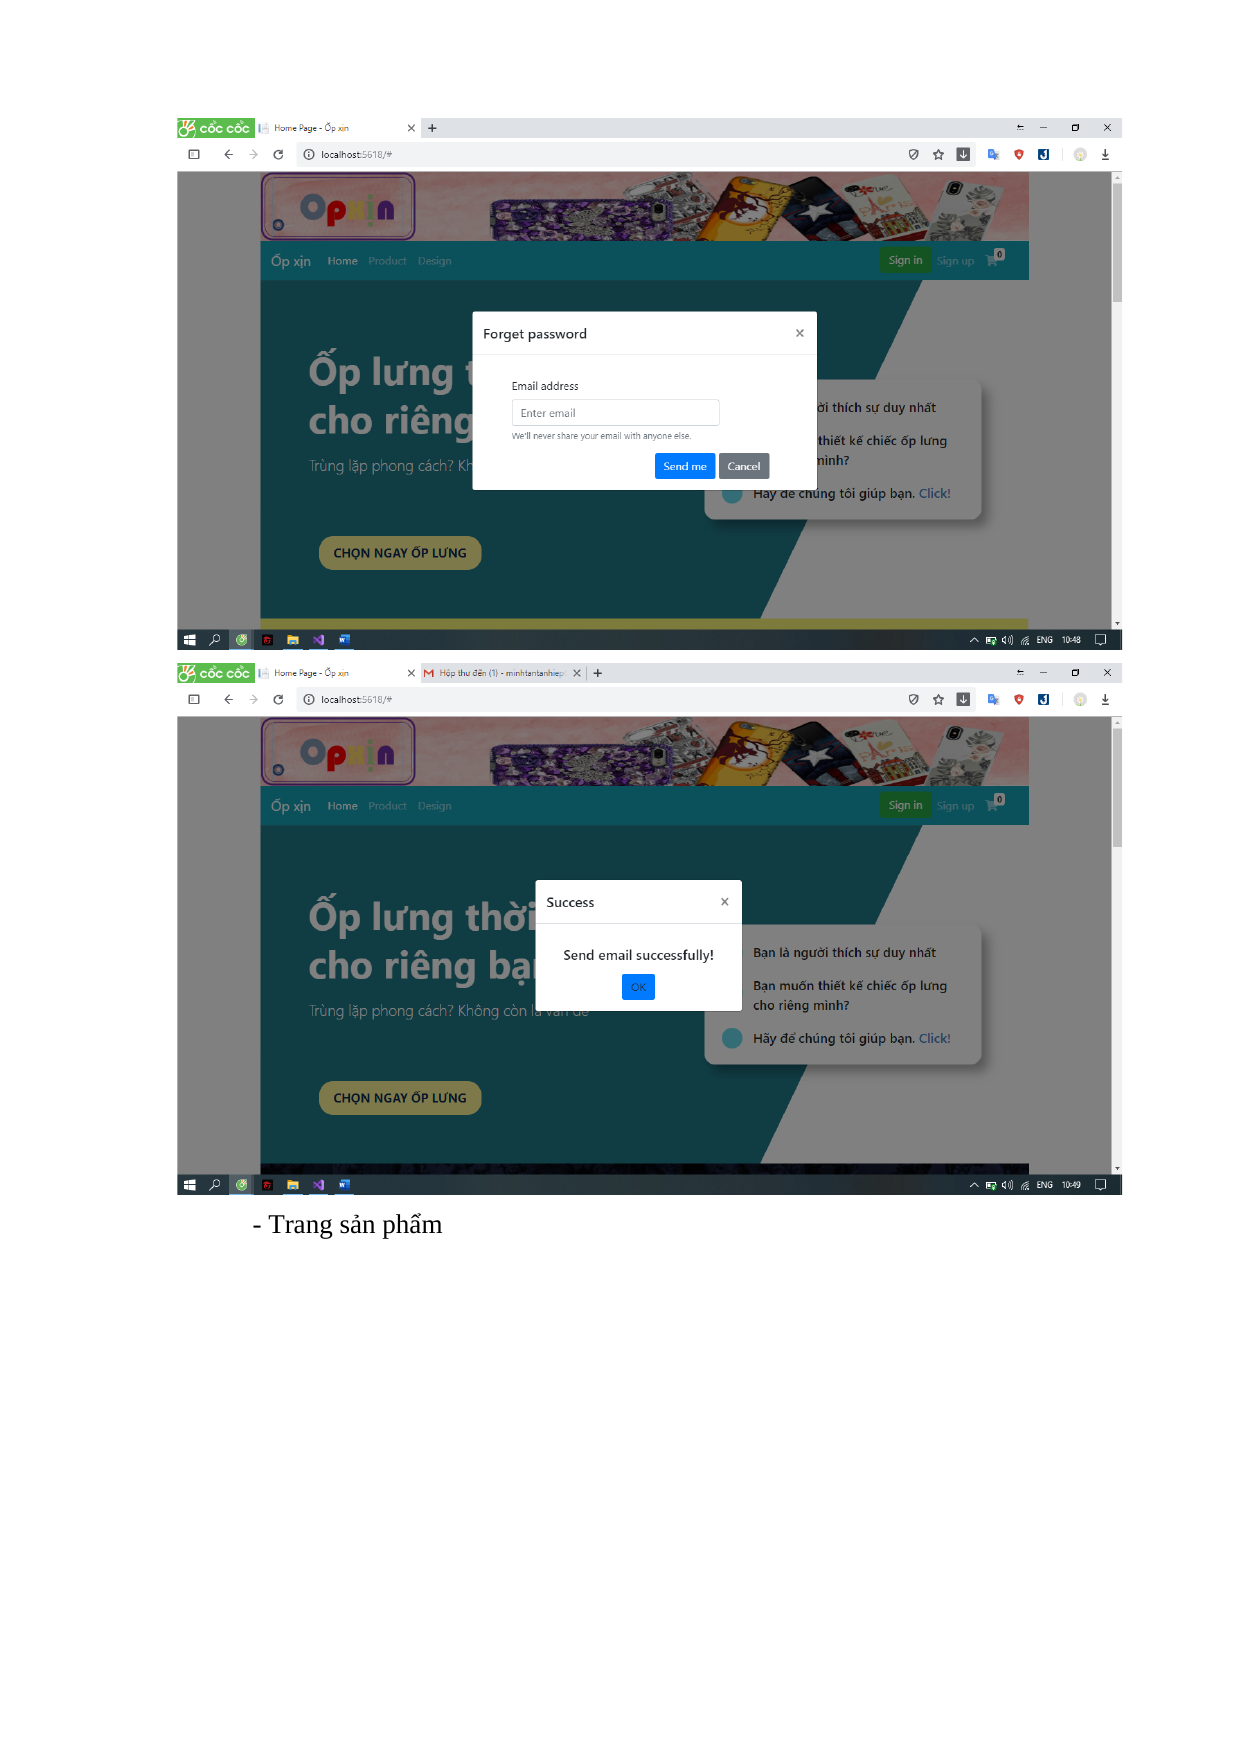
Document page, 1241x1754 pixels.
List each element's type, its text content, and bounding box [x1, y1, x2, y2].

text - Trang sản phẩm [177, 1208, 1122, 1240]
picture [177, 663, 1123, 1195]
picture [177, 118, 1123, 650]
